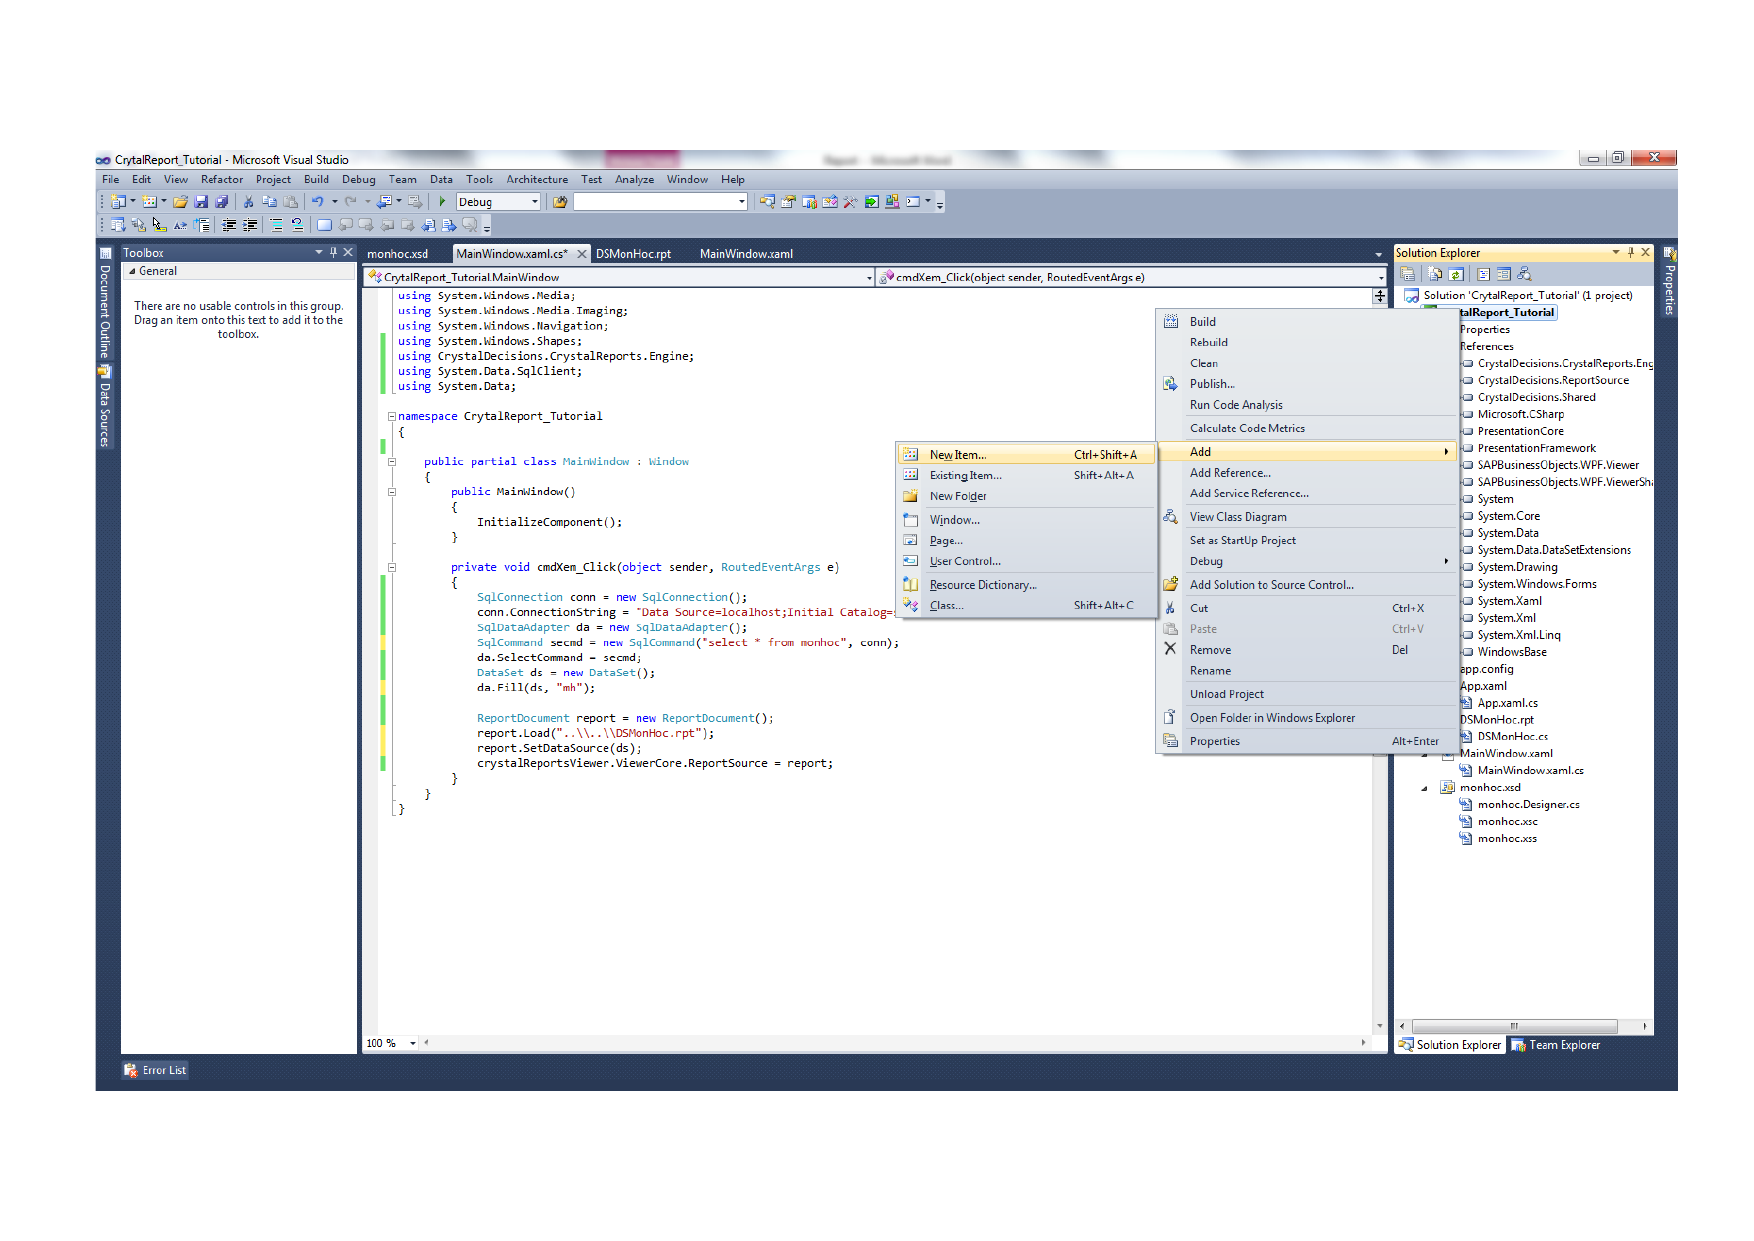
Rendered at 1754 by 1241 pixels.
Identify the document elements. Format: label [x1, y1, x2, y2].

picture [95, 150, 1678, 1091]
